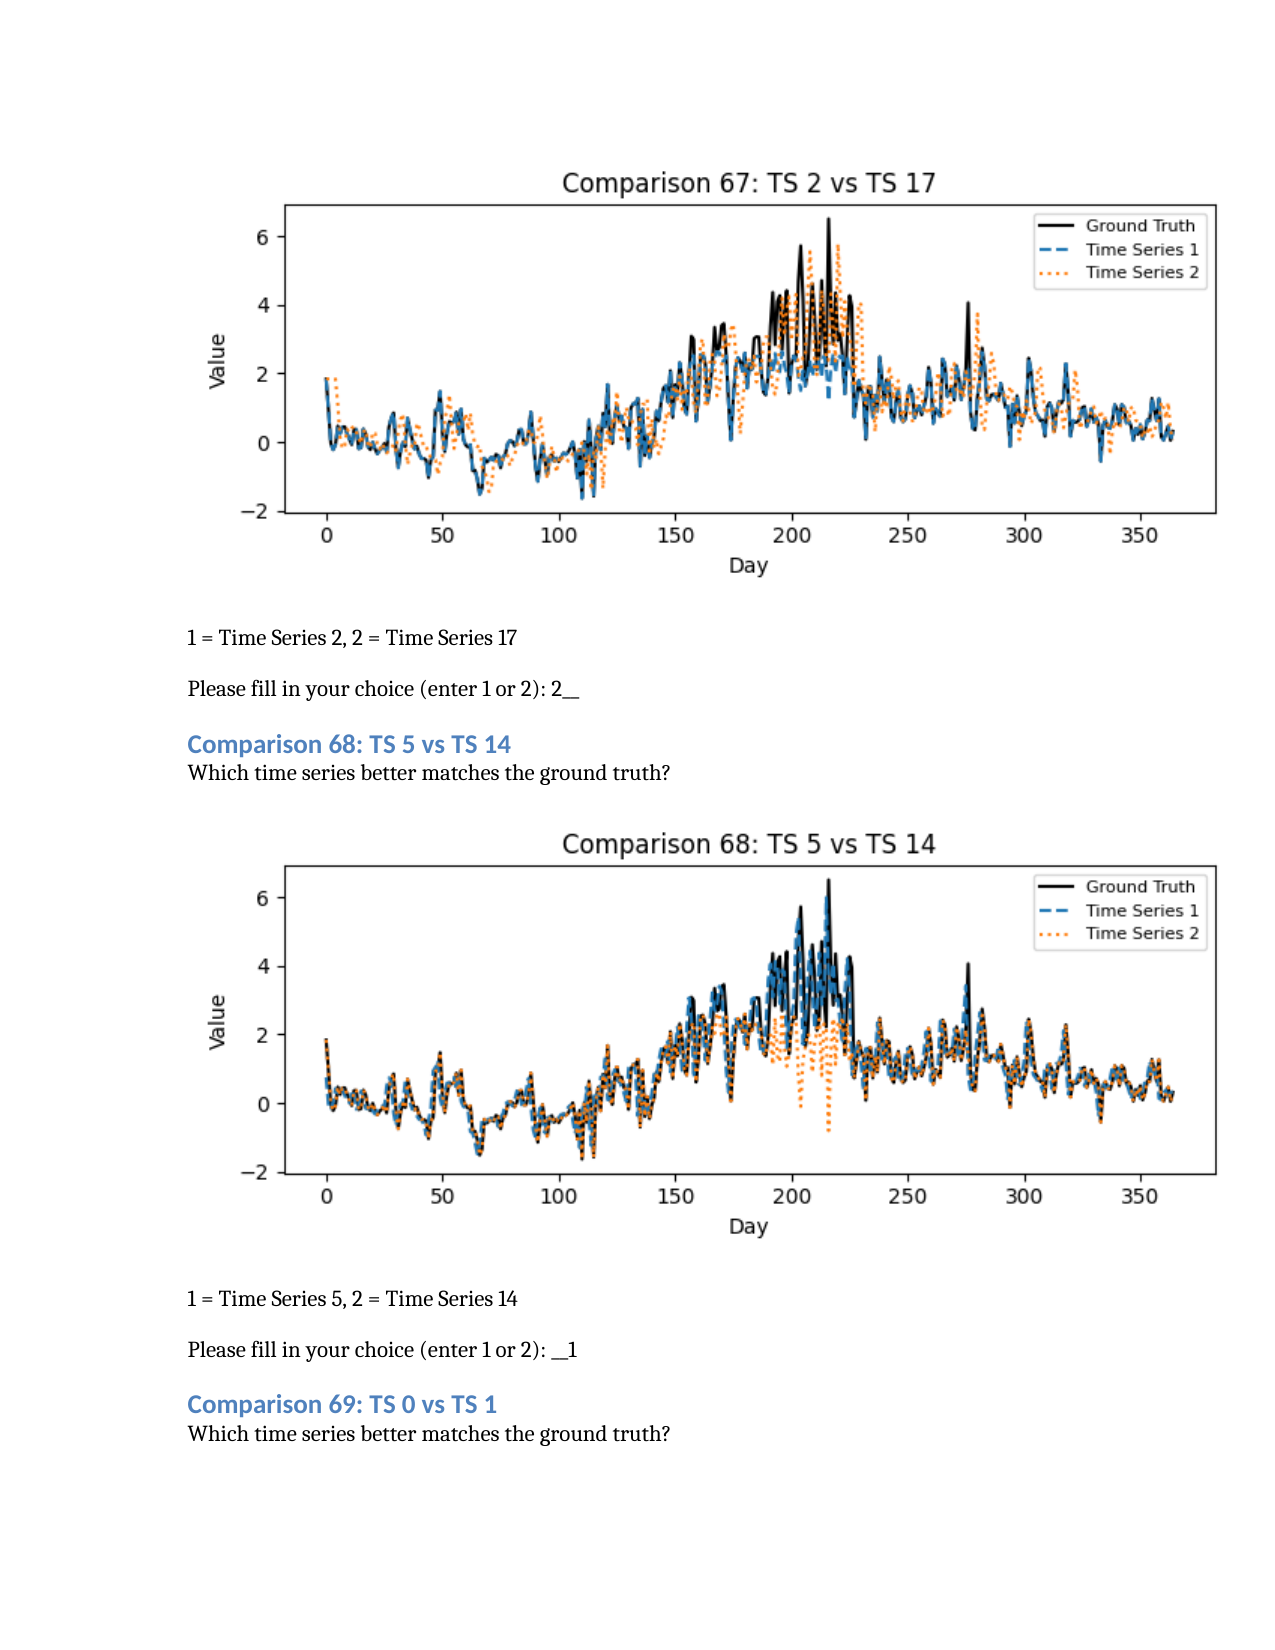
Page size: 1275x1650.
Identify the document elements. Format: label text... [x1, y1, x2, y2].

picture [187, 150, 1238, 600]
text Which time series better matches the ground truth? [187, 760, 1087, 786]
text 1 = Time Series 5, 2 = Time Series 14 [187, 1286, 1087, 1312]
subtitle Comparison 69: TS 0 vs TS 1 [187, 1388, 1087, 1421]
subtitle Comparison 68: TS 5 vs TS 14 [187, 727, 1087, 760]
text Please fill in your choice (enter 1 or 2): __1 [187, 1337, 1087, 1363]
text 1 = Time Series 2, 2 = Time Series 17 [187, 625, 1087, 651]
picture [187, 810, 1238, 1261]
text Please fill in your choice (enter 1 or 2): 2__ [187, 676, 1087, 702]
text Which time series better matches the ground truth? [187, 1421, 1087, 1447]
